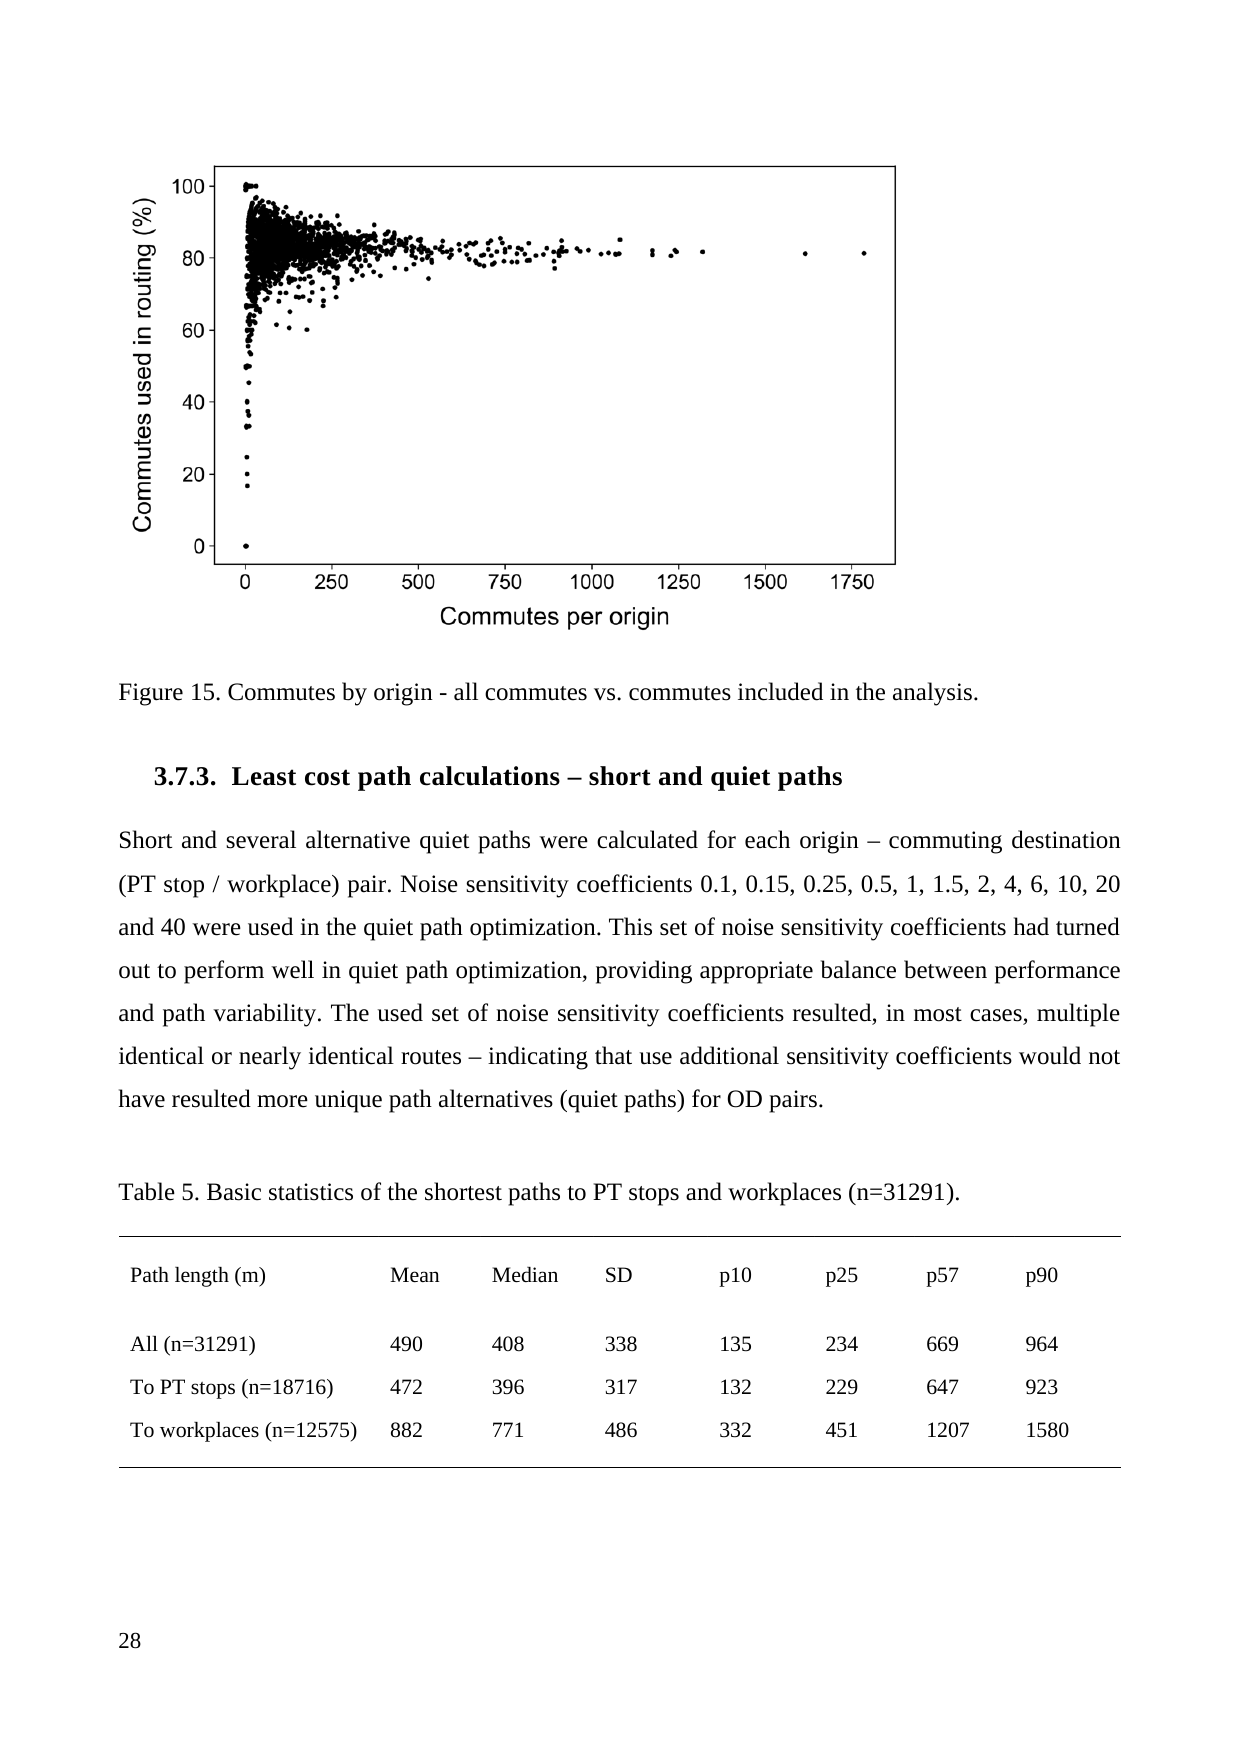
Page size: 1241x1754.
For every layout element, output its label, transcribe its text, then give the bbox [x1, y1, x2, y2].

table_cell 338 [594, 1306, 707, 1356]
table_cell All (n=31291) [119, 1306, 378, 1356]
table_cell 1580 [1015, 1400, 1121, 1467]
table_cell 234 [815, 1306, 914, 1356]
table_cell To workplaces (n=12575) [119, 1400, 378, 1467]
table_cell 490 [379, 1306, 480, 1356]
table_cell 332 [708, 1400, 814, 1467]
text Figure 15. Commutes by origin - all commutes vs. commutes included in the analysis. [118, 677, 1122, 706]
table_header p10 [708, 1237, 814, 1305]
table_cell 771 [481, 1400, 593, 1467]
table_header p90 [1015, 1237, 1121, 1305]
table_header Path length (m) [119, 1237, 378, 1305]
subtitle Least cost path calculations – short and quiet paths [118, 760, 1122, 791]
picture [118, 147, 913, 644]
table_cell 647 [915, 1357, 1014, 1399]
table_cell 486 [594, 1400, 707, 1467]
text Short and several alternative quiet paths were calculated for each origin – commuting destination (PT stop / workplace) pair. Noise sensitivity coefficients 0.1, 0.15, 0.25, 0.5, 1, 1.5, 2, 4, 6, 10, 20 and 40 were used in the quiet path optimization. This set of noise sensitivity coefficients had turned out to perform well in quiet path optimization, providing appropriate balance between performance and path variability. The used set of noise sensitivity coefficients resulted, in most cases, multiple identical or nearly identical routes – indicating that use additional sensitivity coefficients would not have resulted more unique path alternatives (quiet paths) for OD pairs. [118, 826, 1122, 1113]
table_header Mean [379, 1237, 480, 1305]
table_cell 396 [481, 1357, 593, 1399]
table_cell 408 [481, 1306, 593, 1356]
table_cell 964 [1015, 1306, 1121, 1356]
table_cell 135 [708, 1306, 814, 1356]
table_cell 1207 [915, 1400, 1014, 1467]
table_cell 882 [379, 1400, 480, 1467]
table_cell 229 [815, 1357, 914, 1399]
text Table 5. Basic statistics of the shortest paths to PT stops and workplaces (n=31291). [118, 1177, 1122, 1206]
table_cell 669 [915, 1306, 1014, 1356]
table_cell 317 [594, 1357, 707, 1399]
table_header SD [594, 1237, 707, 1305]
table_cell 451 [815, 1400, 914, 1467]
table_header Median [481, 1237, 593, 1305]
table_cell 923 [1015, 1357, 1121, 1399]
table_header p25 [815, 1237, 914, 1305]
table_header p57 [915, 1237, 1014, 1305]
table_cell 472 [379, 1357, 480, 1399]
table_cell 132 [708, 1357, 814, 1399]
table_cell To PT stops (n=18716) [119, 1357, 378, 1399]
